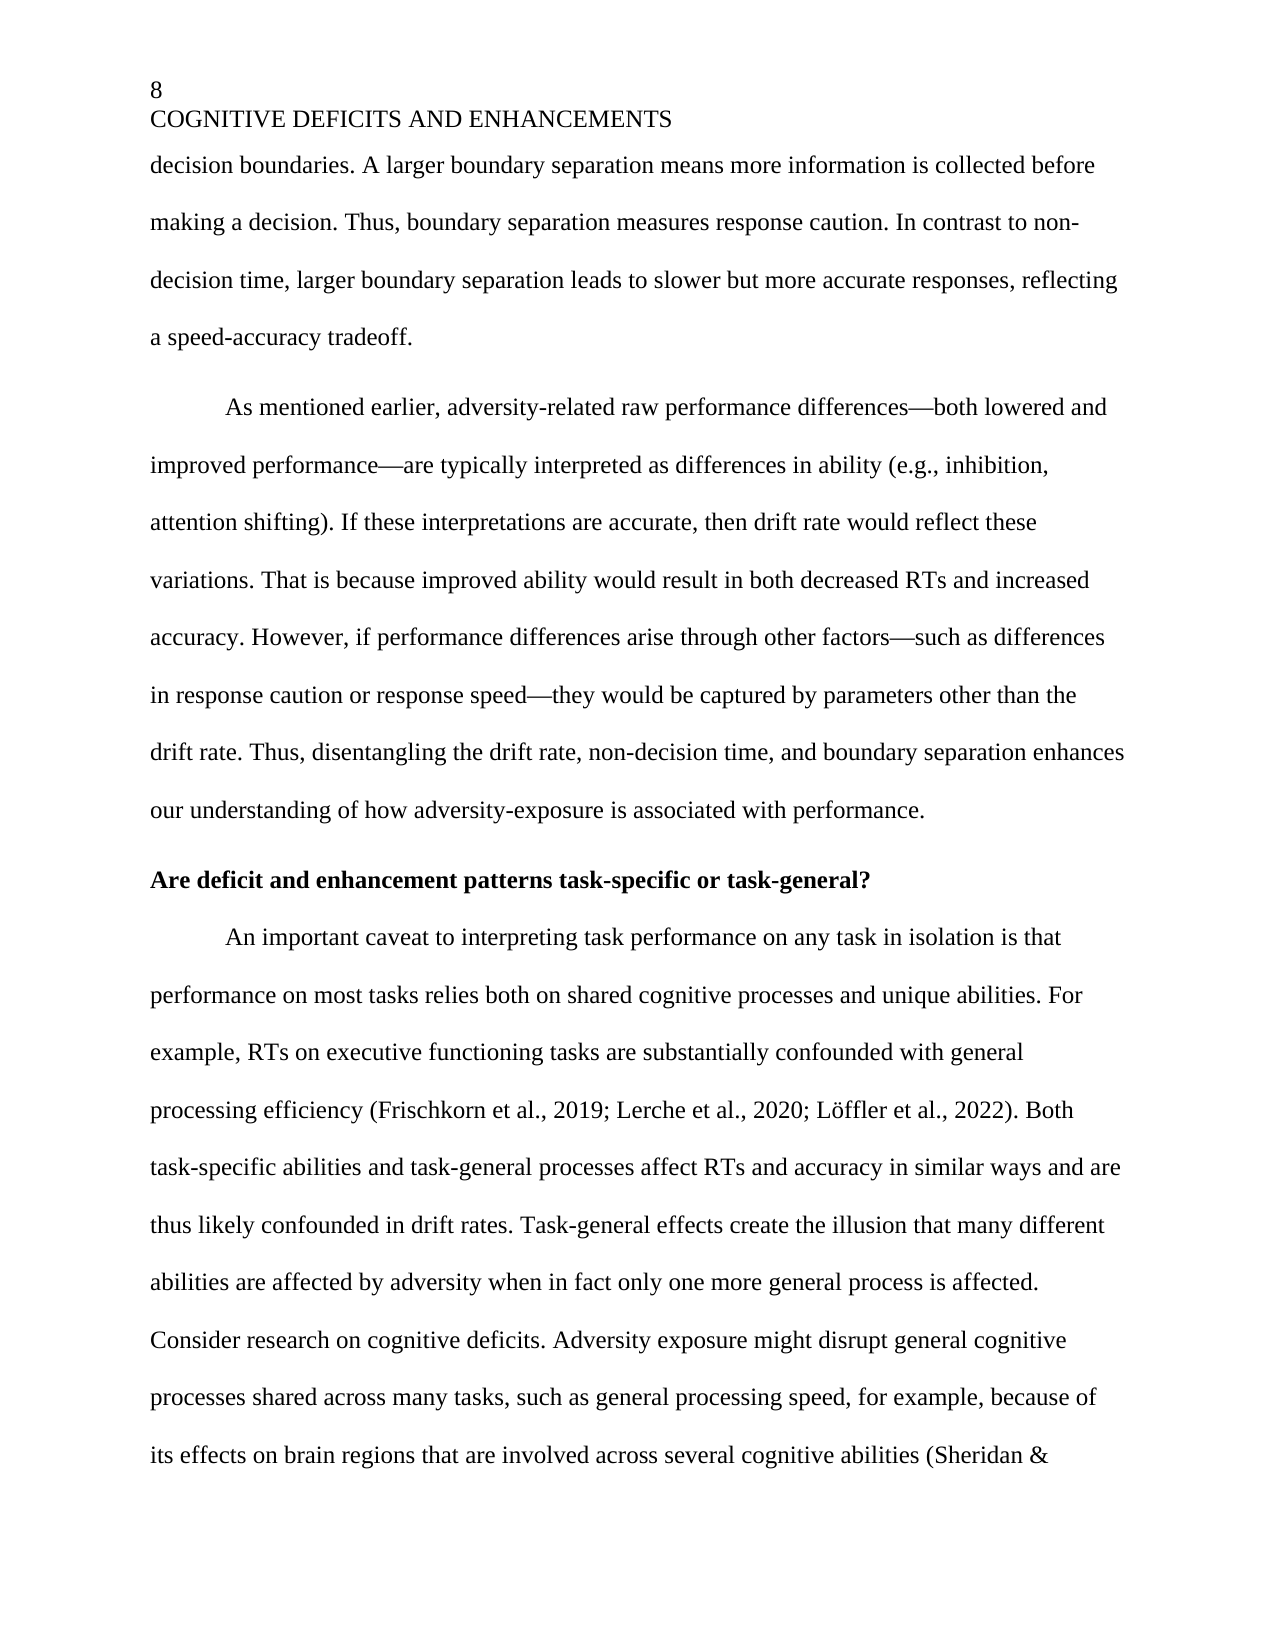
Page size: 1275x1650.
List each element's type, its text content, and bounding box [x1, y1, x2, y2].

subtitle Are deficit and enhancement patterns task-specific or task-general? [150, 865, 1125, 894]
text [150, 150, 1125, 351]
text As mentioned earlier, adversity-related raw performance differences—both lowered and improved performance—are typically interpreted as differences in ability (e.g., inhibition, attention shifting). If these interpretations are accurate, then drift rate would reflect these variations. That is because improved ability would result in both decreased RTs and increased accuracy. However, if performance differences arise through other factors—such as differences in response caution or response speed—they would be captured by parameters other than the drift rate. Thus, disentangling the drift rate, non-decision time, and boundary separation enhances our understanding of how adversity-exposure is associated with performance. [150, 392, 1125, 824]
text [150, 922, 1125, 1469]
